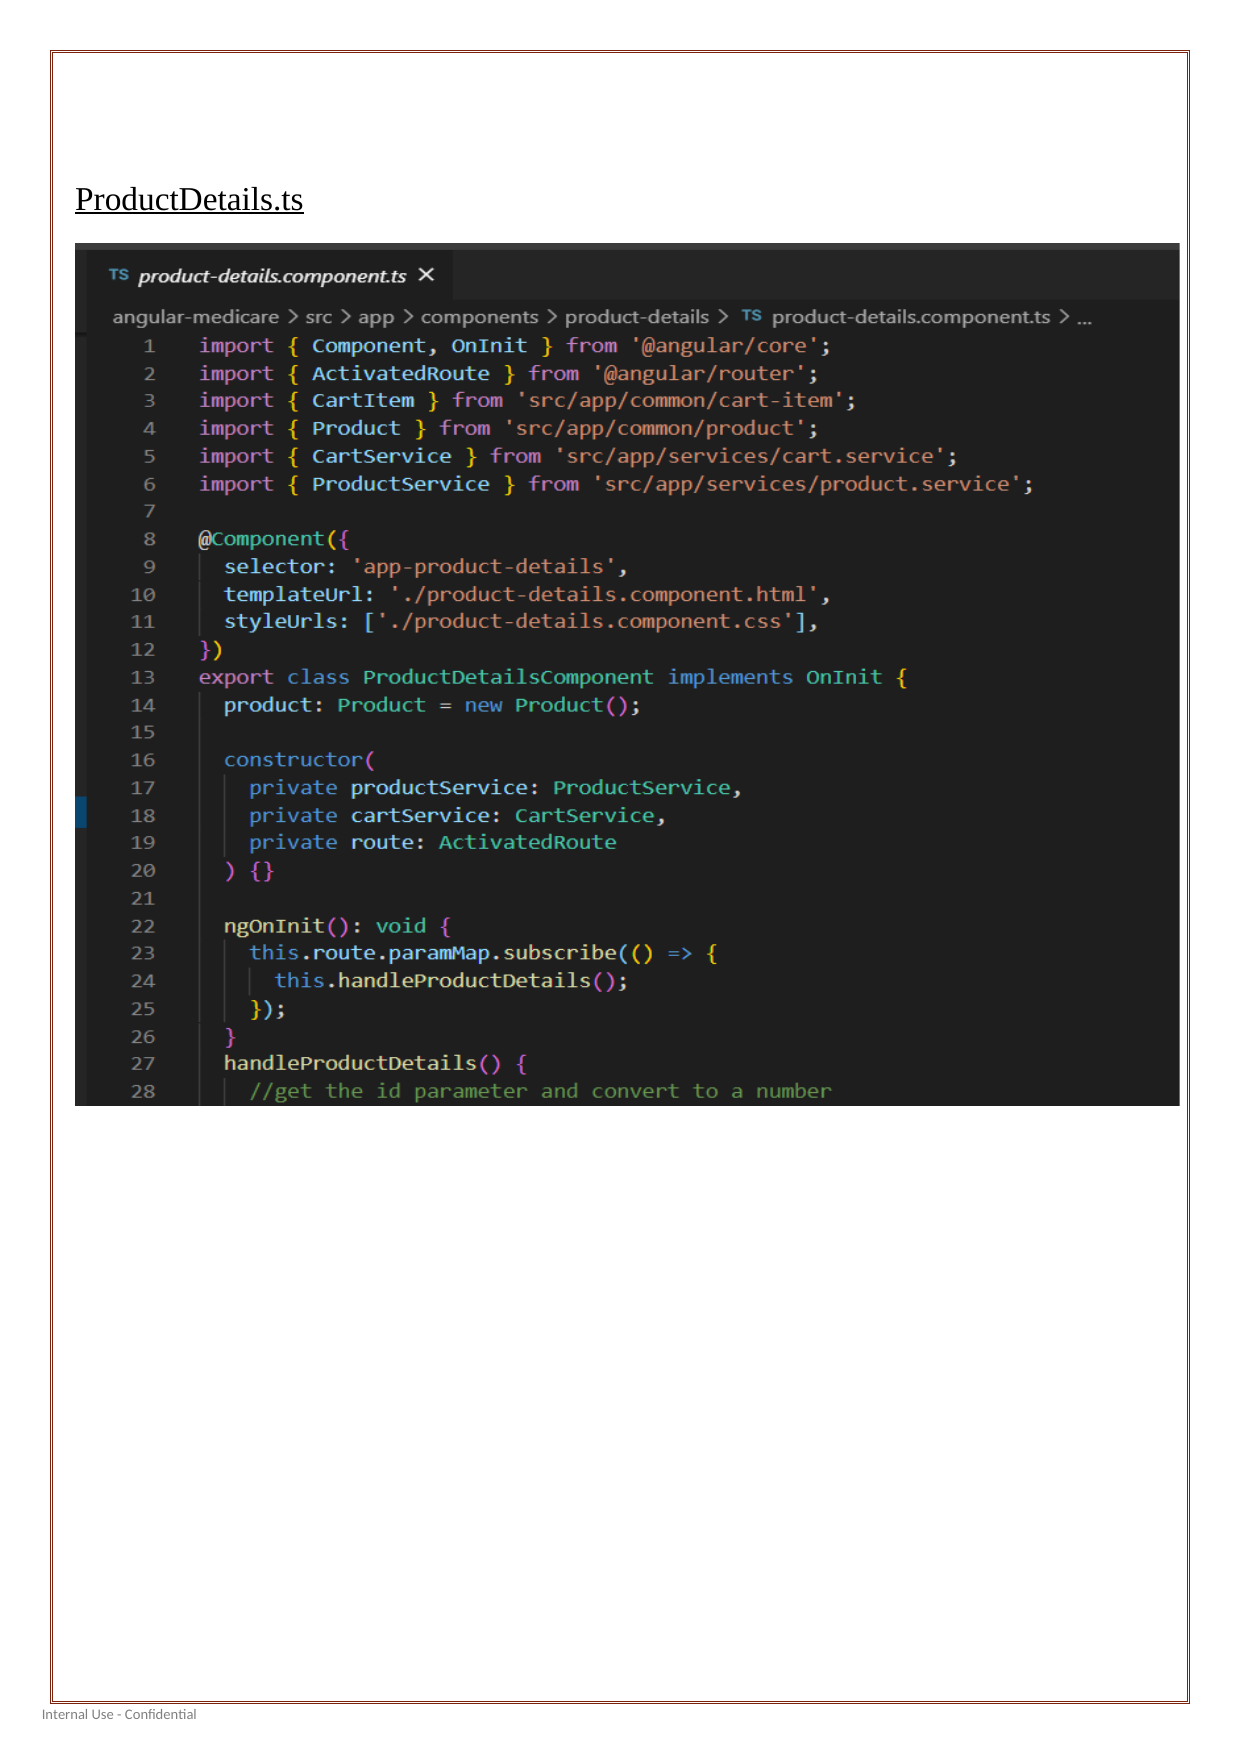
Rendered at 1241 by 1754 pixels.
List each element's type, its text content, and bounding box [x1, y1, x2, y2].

picture [75, 243, 1180, 1106]
text ProductDetails.ts [75, 179, 1165, 217]
